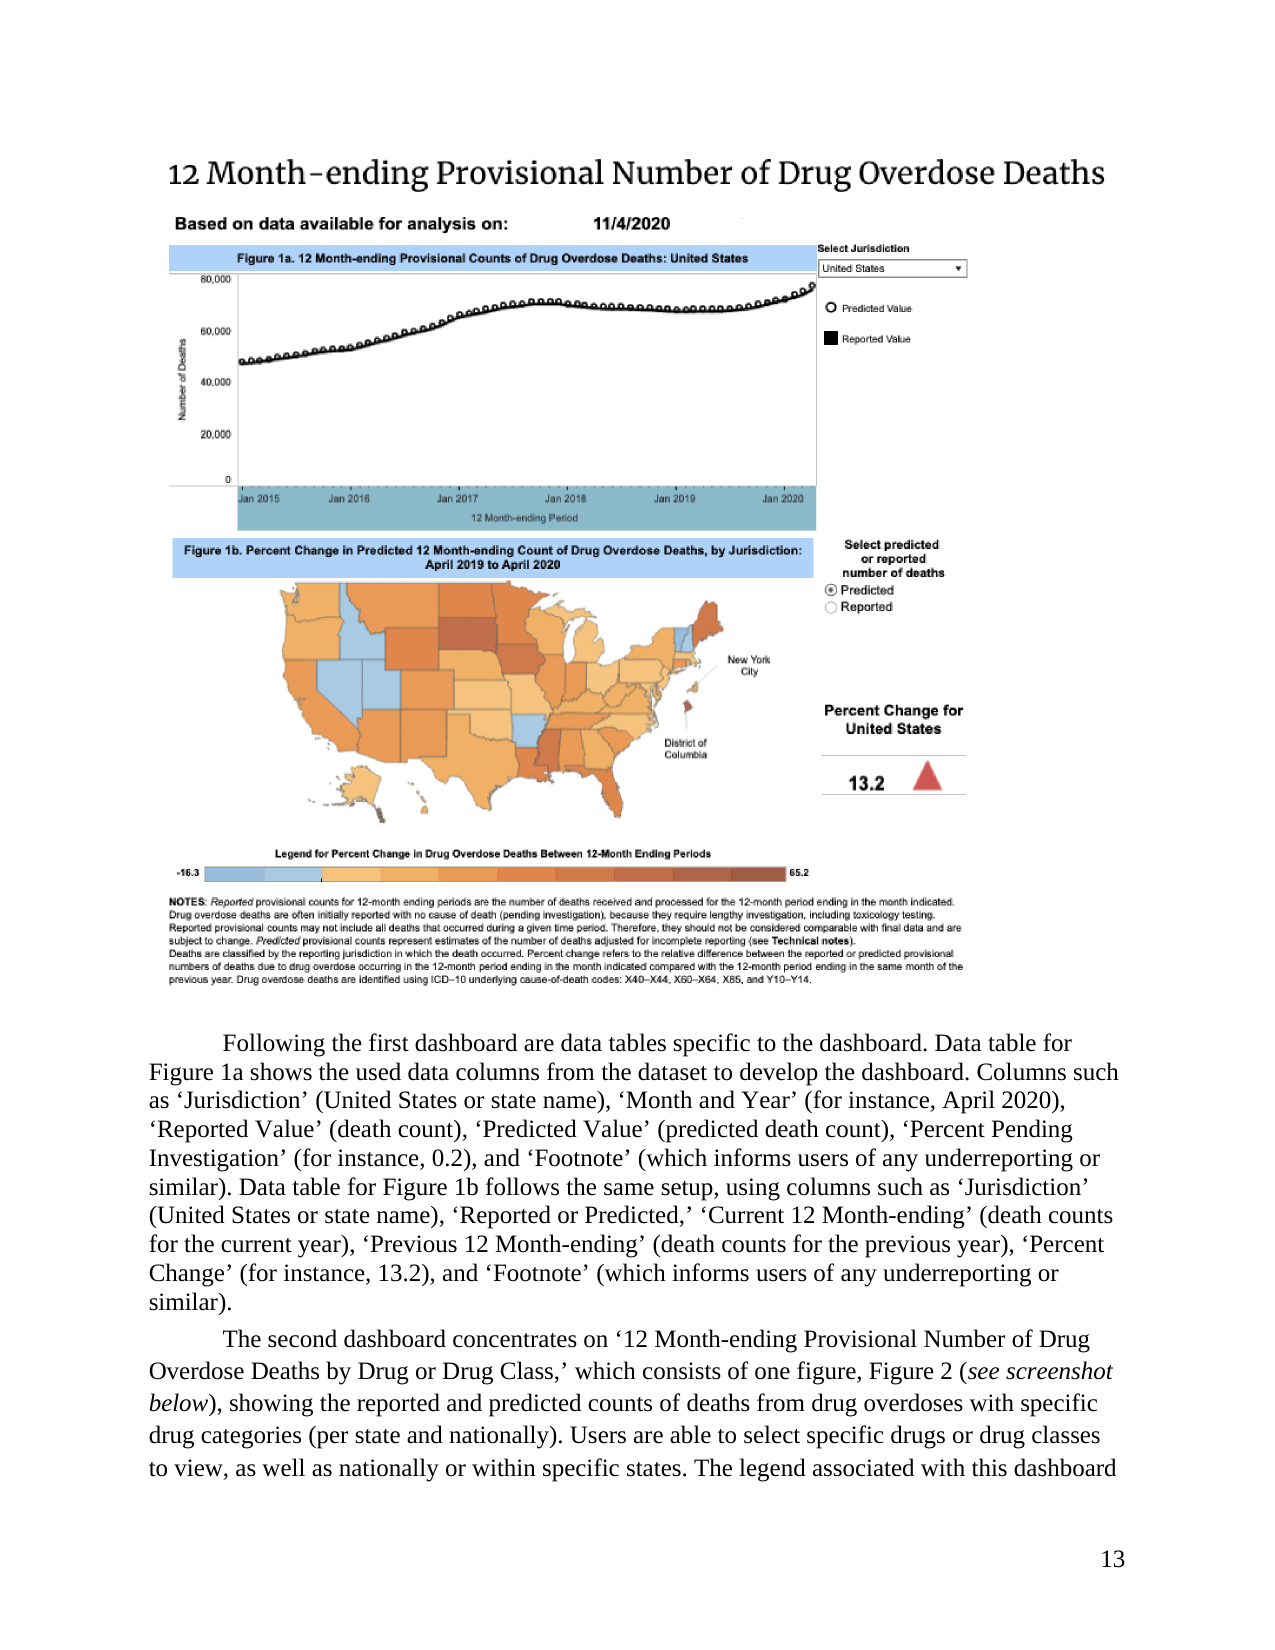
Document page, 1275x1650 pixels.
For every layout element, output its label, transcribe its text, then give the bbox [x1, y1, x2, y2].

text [148, 1324, 1124, 1482]
text Following the first dashboard are data tables specific to the dashboard. Data table for Figure 1a shows the used data columns from the dataset to develop the dashboard. Columns such as ‘Jurisdiction’ (United States or state name), ‘Month and Year’ (for instance, April 2020), ‘Reported Value’ (death count), ‘Predicted Value’ (predicted death count), ‘Percent Pending Investigation’ (for instance, 0.2), and ‘Footnote’ (which informs users of any underreporting or similar). Data table for Figure 1b follows the same setup, using columns such as ‘Jurisdiction’ (United States or state name), ‘Reported or Predicted,’ ‘Current 12 Month-ending’ (death counts for the current year), ‘Previous 12 Month-ending’ (death counts for the previous year), ‘Percent Change’ (for instance, 13.2), and ‘Footnote’ (which informs users of any underreporting or similar). [148, 1028, 1124, 1315]
picture [159, 151, 1117, 1002]
